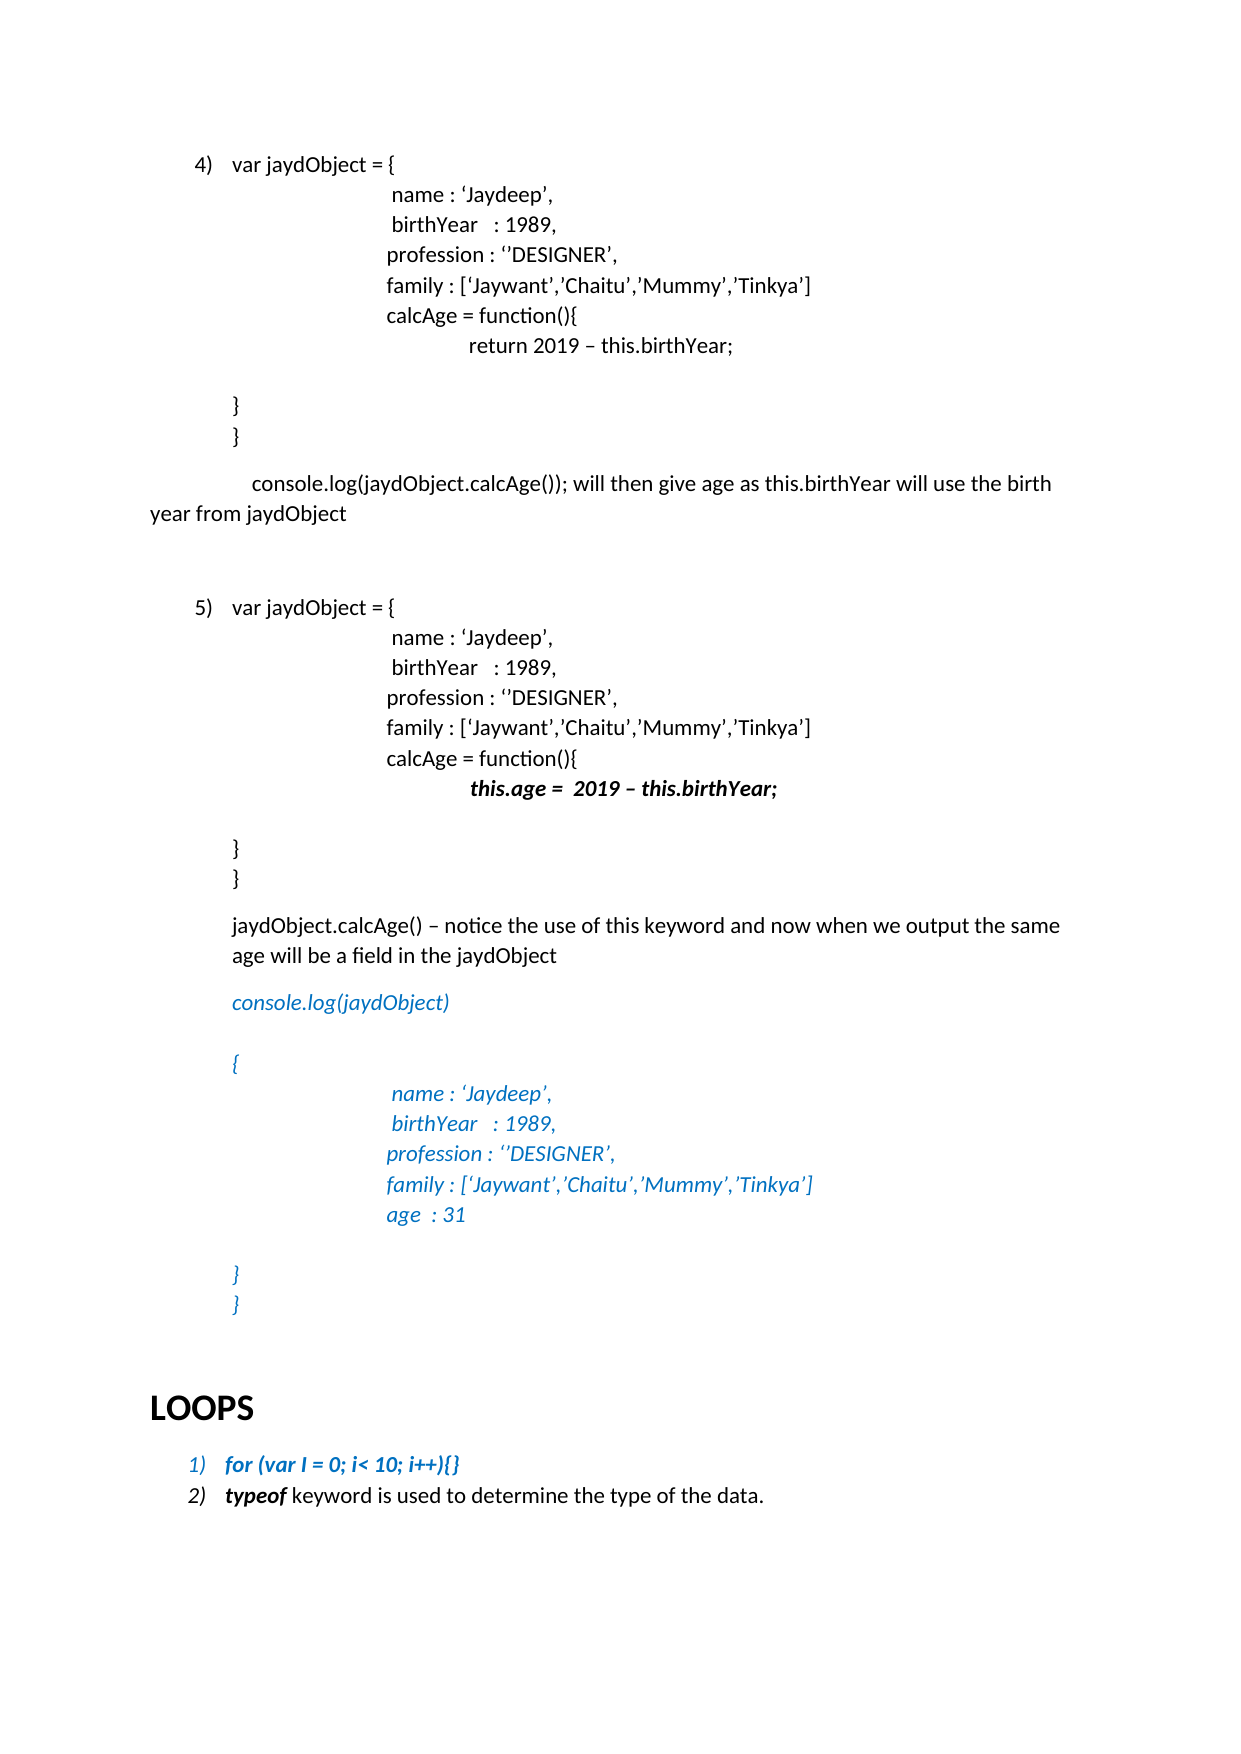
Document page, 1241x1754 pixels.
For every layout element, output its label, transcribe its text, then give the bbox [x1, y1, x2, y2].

list console.log(jaydObject) { name : ‘Jaydeep’, birthYear : 1989, profession : ‘’DESIGNER’, family : [‘Jaywant’,’Chaitu’,’Mummy’,’Tinkya’] age : 31 } } [232, 988, 1090, 1319]
list typeof keyword is used to determine the type of the data. [187, 1481, 1090, 1509]
text console.log(jaydObject.calcAge()); will then give age as this.birthYear will use the birth year from jaydObject [150, 469, 1090, 527]
text jaydObject.calcAge() – notice the use of this keyword and now when we output the same age will be a field in the jaydObject [232, 911, 1090, 970]
list var jaydObject = { name : ‘Jaydeep’, birthYear : 1989, profession : ‘’DESIGNER’, family : [‘Jaywant’,’Chaitu’,’Mummy’,’Tinkya’] calcAge = function(){ this.age = 2019 – this.birthYear; } } [194, 593, 1090, 893]
text LOOPS [150, 1384, 1090, 1430]
list for (var I = 0; i< 10; i++){} [187, 1451, 1090, 1478]
list var jaydObject = { name : ‘Jaydeep’, birthYear : 1989, profession : ‘’DESIGNER’, family : [‘Jaywant’,’Chaitu’,’Mummy’,’Tinkya’] calcAge = function(){ return 2019 – this.birthYear; } } [194, 150, 1090, 450]
